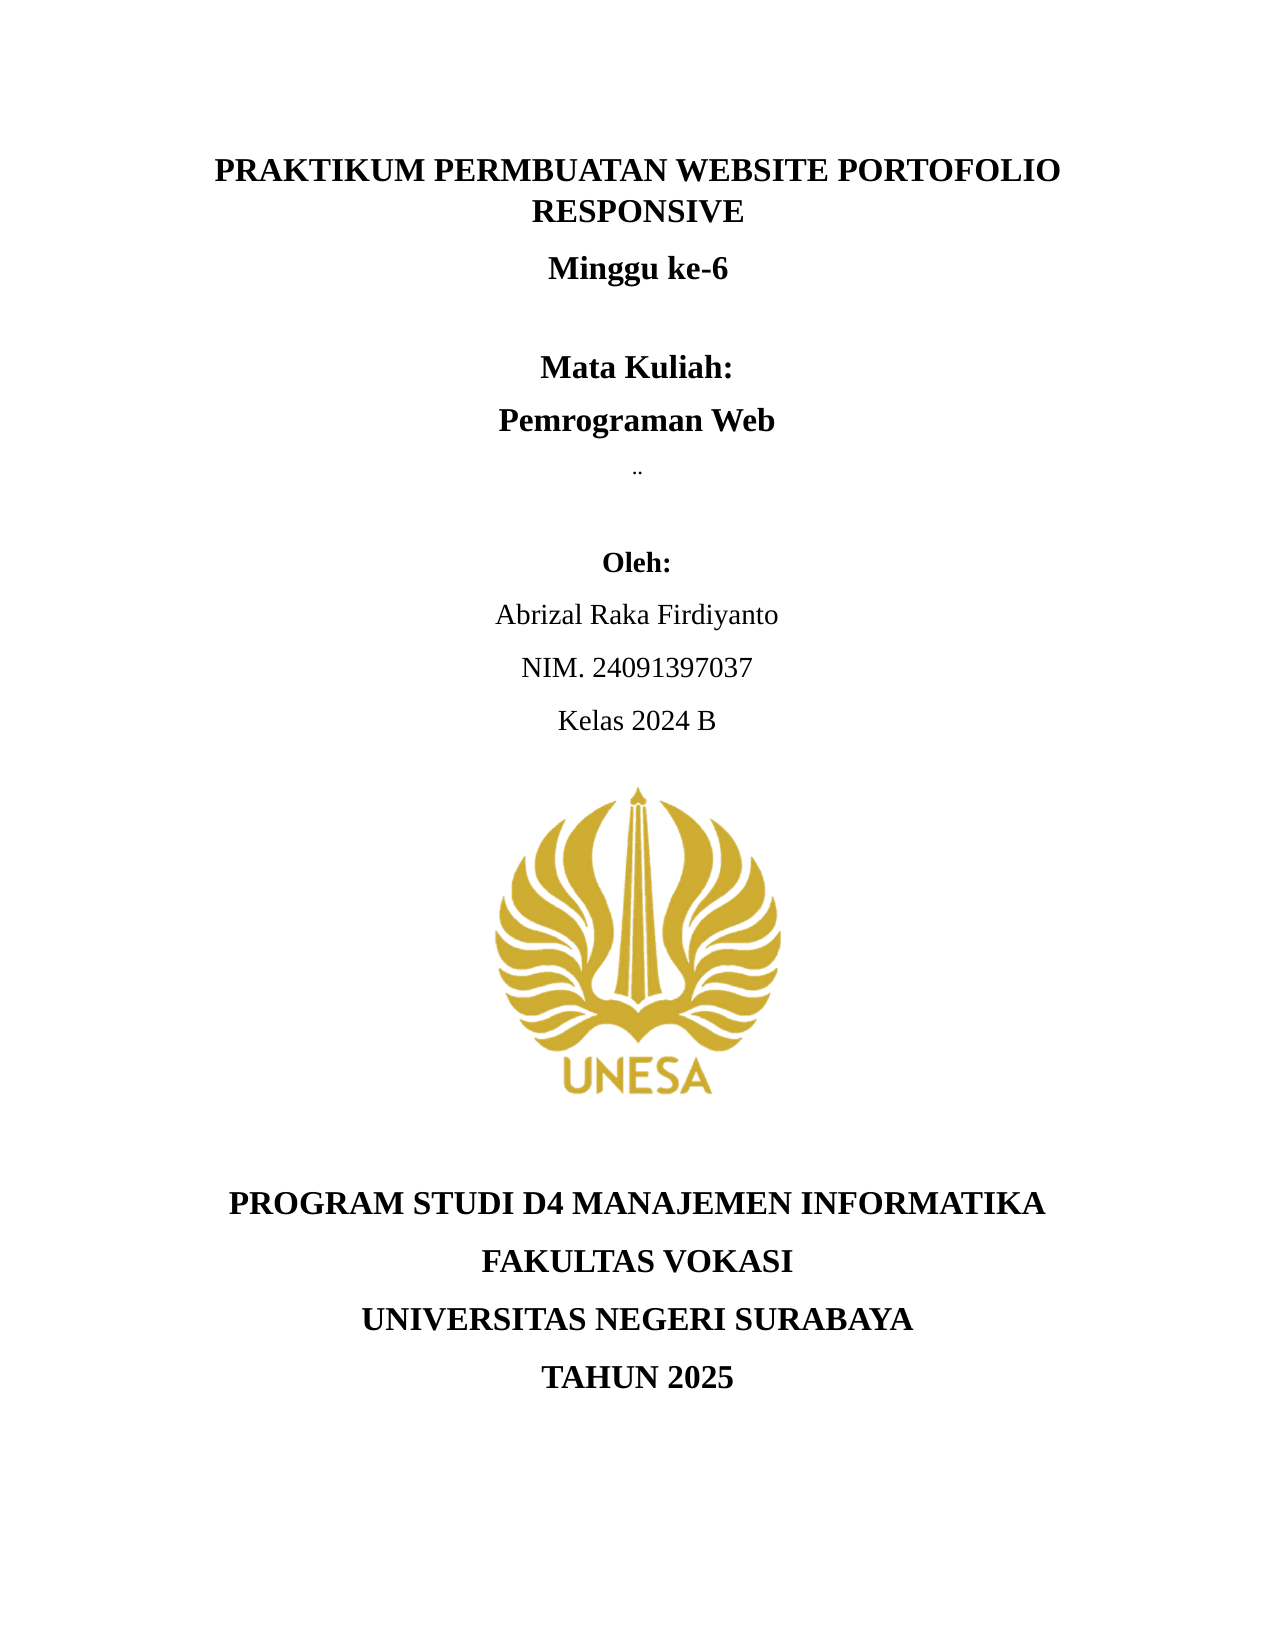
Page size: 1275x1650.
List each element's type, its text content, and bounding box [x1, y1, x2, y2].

text .. [150, 453, 1125, 479]
text Oleh: [150, 545, 1123, 578]
text UNIVERSITAS NEGERI SURABAYA [150, 1299, 1125, 1338]
text Pemrograman Web [150, 400, 1124, 438]
text TAHUN 2025 [150, 1357, 1125, 1396]
text Mata Kuliah: [150, 347, 1124, 385]
text PROGRAM STUDI D4 MANAJEMEN INFORMATIKA [150, 1183, 1125, 1222]
text NIM. 24091397037 [150, 650, 1123, 684]
text PRAKTIKUM PERMBUATAN WEBSITE PORTOFOLIO RESPONSIVE [151, 150, 1125, 230]
text Kelas 2024 B [150, 703, 1124, 736]
picture [328, 764, 947, 1112]
text Abrizal Raka Firdiyanto [150, 597, 1123, 631]
text FAKULTAS VOKASI [150, 1241, 1125, 1280]
text Minggu ke-6 [151, 248, 1125, 287]
